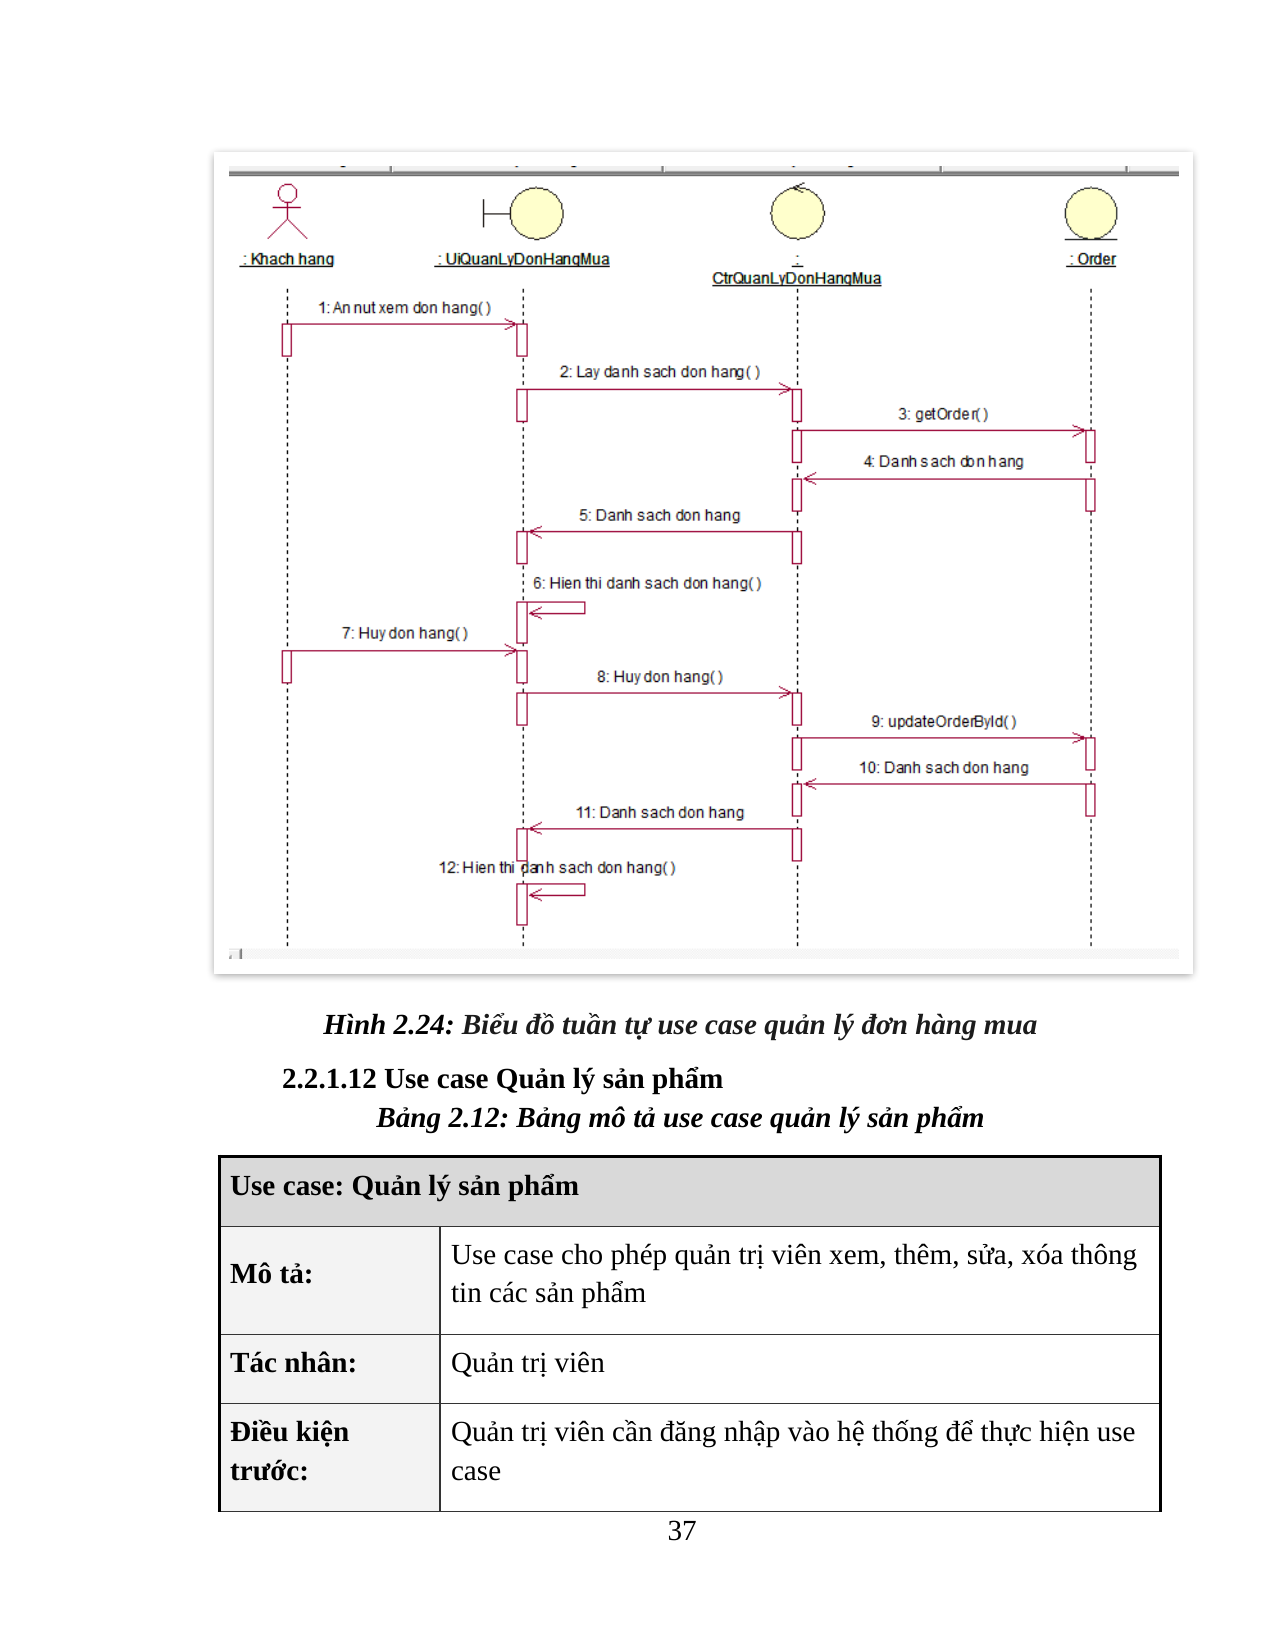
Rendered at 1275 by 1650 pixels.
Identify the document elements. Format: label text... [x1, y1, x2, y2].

table_cell Điều kiện trước: [221, 1404, 439, 1511]
subtitle 2.2.1.12 Use case Quản lý sản phẩm [282, 1062, 1157, 1095]
table_cell Quản trị viên cần đăng nhập vào hệ thống để thực hiện use case [441, 1404, 1159, 1511]
text Bảng 2.12: Bảng mô tả use case quản lý sản phẩm [207, 1100, 1157, 1134]
table_cell Mô tả: [221, 1227, 439, 1334]
table_header Use case: Quản lý sản phẩm [221, 1158, 1159, 1226]
table_cell Tác nhân: [221, 1335, 439, 1403]
table_cell Quản trị viên [441, 1335, 1159, 1403]
picture [229, 166, 1179, 959]
table_cell Use case cho phép quản trị viên xem, thêm, sửa, xóa thông tin các sản phẩm [441, 1227, 1159, 1334]
